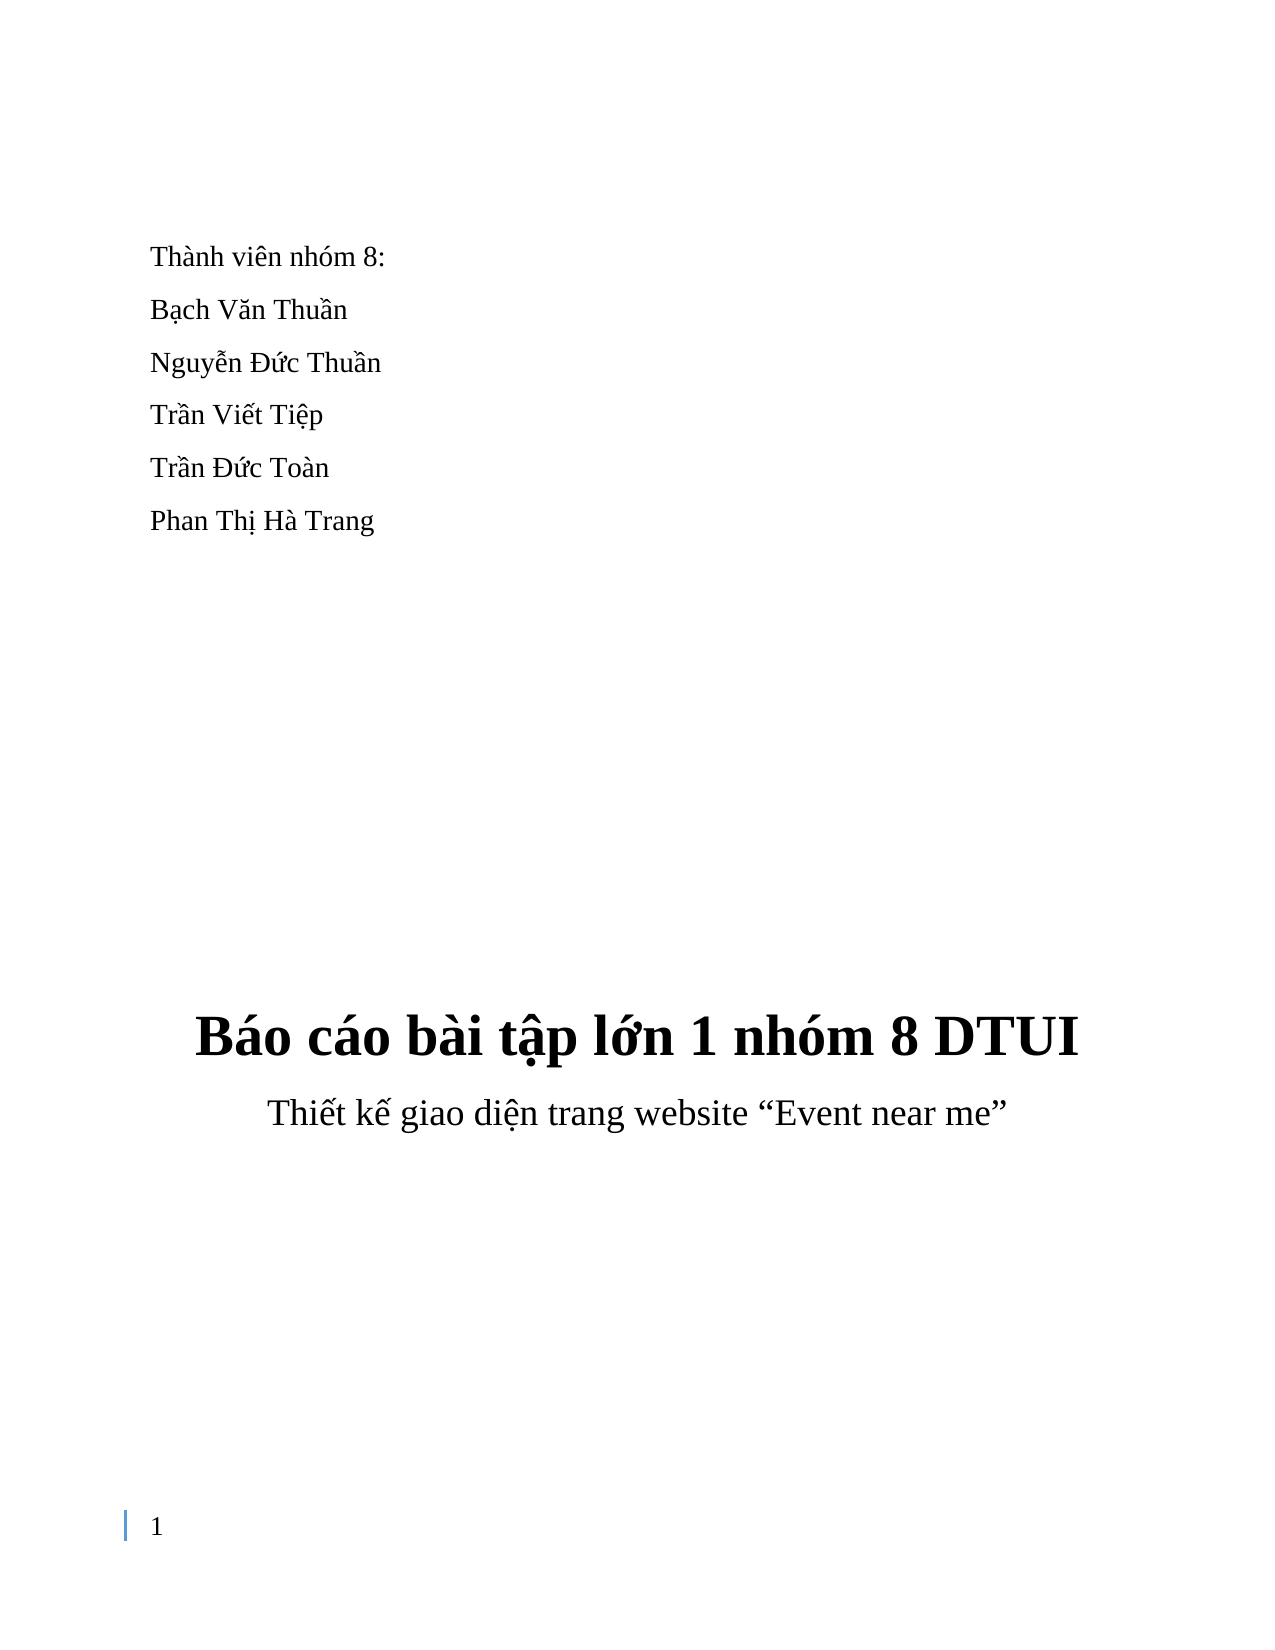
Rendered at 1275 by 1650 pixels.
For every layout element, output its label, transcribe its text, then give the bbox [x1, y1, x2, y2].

text Thiết kế giao diện trang website “Event near me” [150, 1090, 1125, 1133]
text Báo cáo bài tập lớn 1 nhóm 8 DTUI [150, 1001, 1125, 1068]
text Phan Thị Hà Trang [150, 503, 1125, 537]
text Thành viên nhóm 8: [150, 239, 1125, 273]
text Nguyễn Đức Thuần [150, 345, 1125, 378]
text Trần Đức Toàn [150, 450, 1125, 484]
text Bạch Văn Thuần [150, 292, 1125, 325]
text Trần Viết Tiệp [150, 397, 1125, 431]
